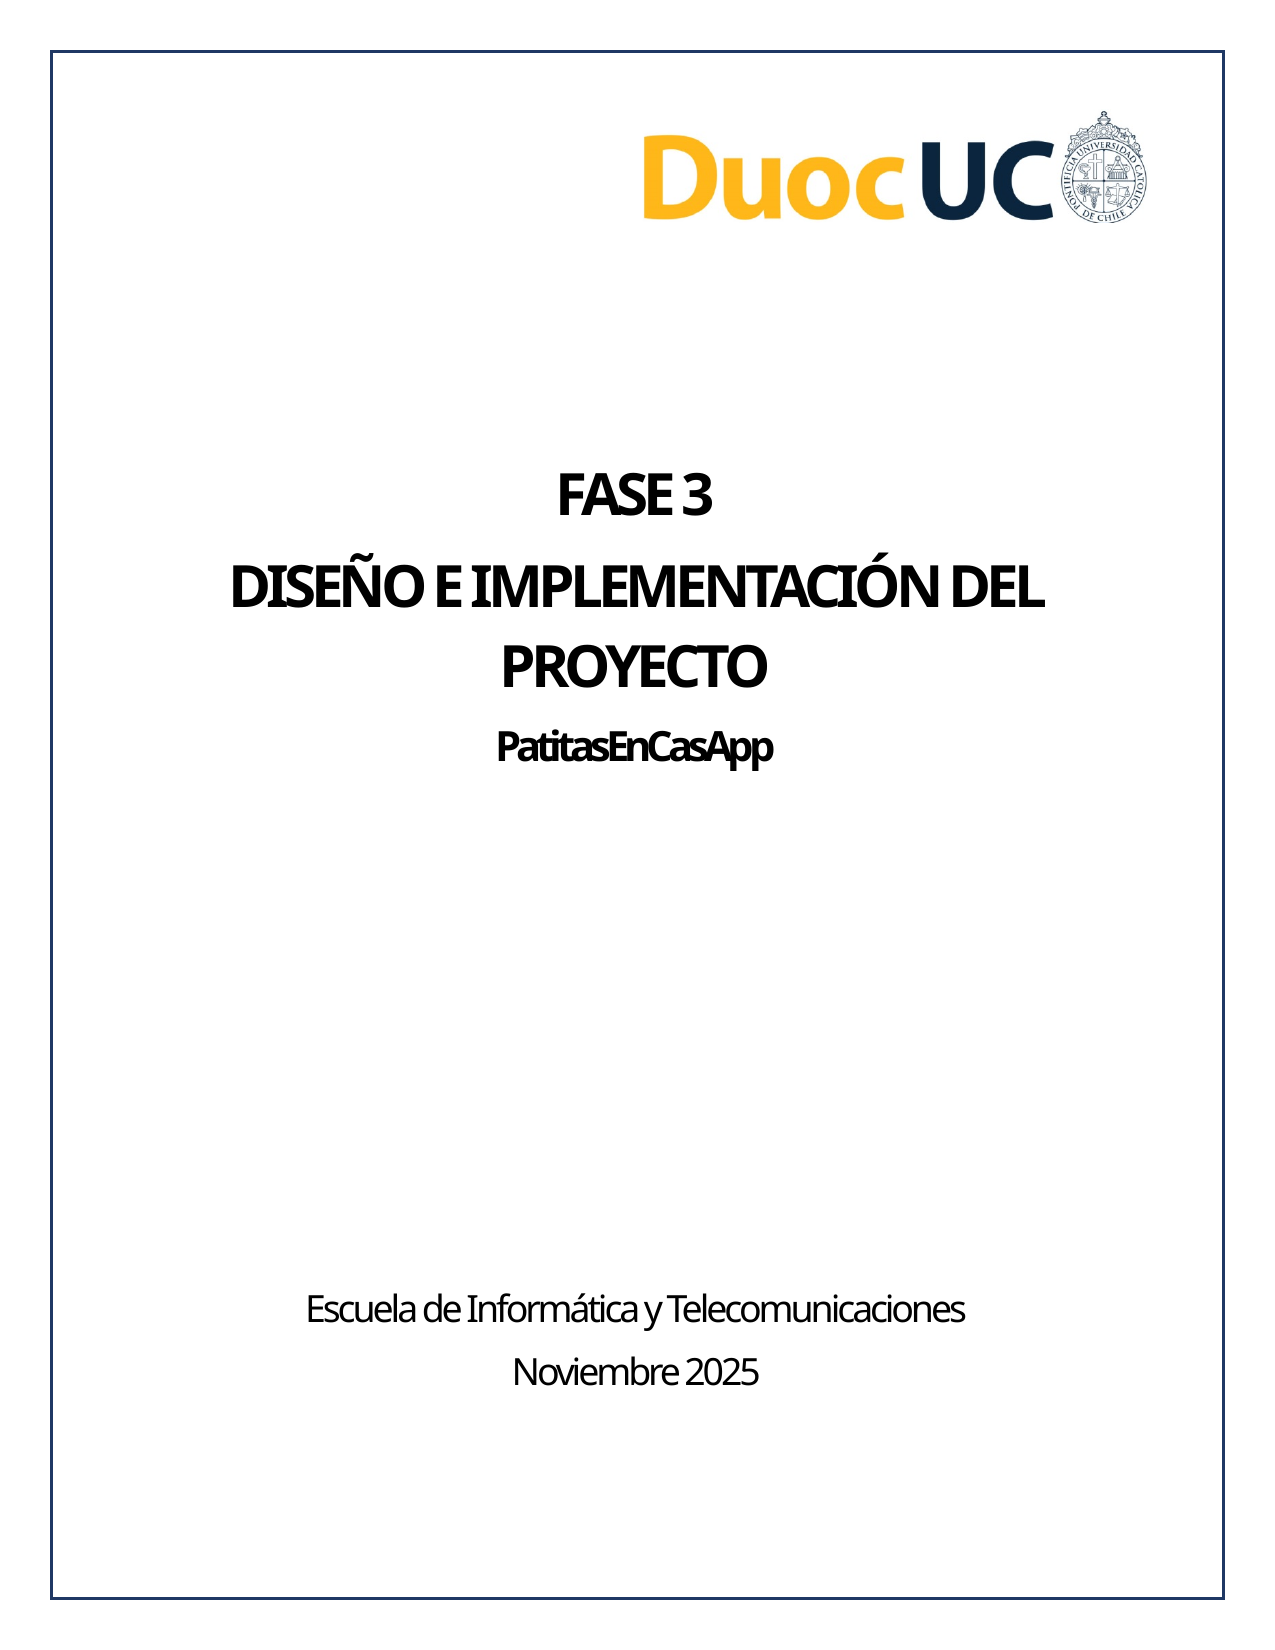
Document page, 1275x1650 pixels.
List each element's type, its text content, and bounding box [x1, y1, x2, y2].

text DISEÑO E IMPLEMENTACIÓN DEL PROYECTO [177, 545, 1098, 704]
text Noviembre 2025 [264, 1346, 1011, 1397]
text PatitasEnCasApp [177, 717, 1098, 773]
text FASE 3 [177, 453, 1098, 533]
picture [641, 109, 1147, 222]
text Escuela de Informática y Telecomunicaciones [264, 1282, 1011, 1333]
